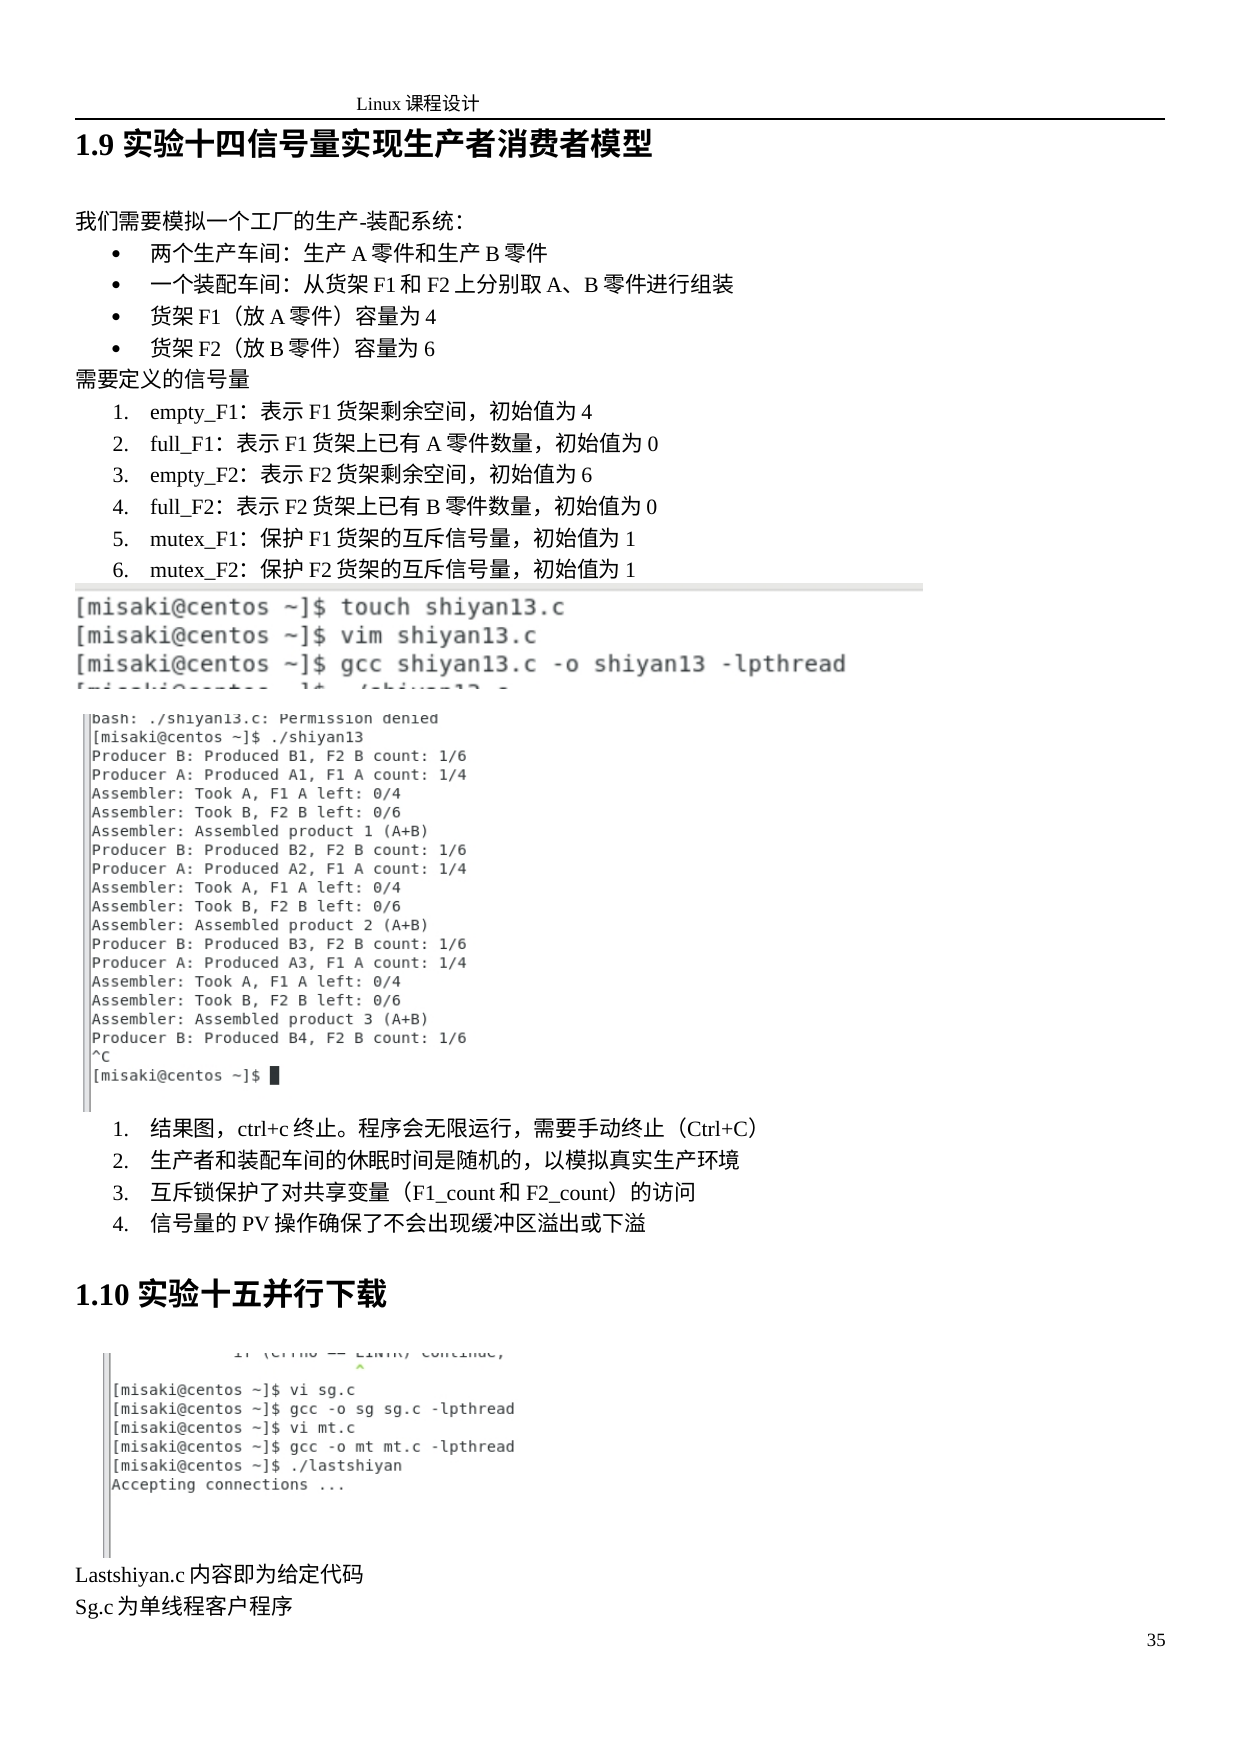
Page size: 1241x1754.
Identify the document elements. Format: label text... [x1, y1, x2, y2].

list 结果图，ctrl+c终止。程序会无限运行，需要手动终止（Ctrl+C） [112, 1111, 1165, 1143]
list empty_F1：表示F1货架剩余空间，初始值为4 [112, 394, 1165, 426]
list empty_F2：表示F2货架剩余空间，初始值为6 [112, 457, 1165, 489]
list 互斥锁保护了对共享变量（F1_count和F2_count）的访问 [112, 1174, 1165, 1206]
text Sg.c为单线程客户程序 [75, 1589, 1165, 1621]
list full_F2：表示F2货架上已有B零件数量，初始值为0 [112, 489, 1165, 521]
text Lastshiyan.c内容即为给定代码 [75, 1557, 1165, 1589]
list 一个装配车间：从货架F1和F2上分别取A、B零件进行组装 [112, 267, 1165, 299]
picture [75, 1353, 613, 1558]
text 我们需要模拟一个工厂的生产-装配系统： [75, 204, 1165, 236]
list 两个生产车间：生产A零件和生产B零件 [112, 236, 1165, 267]
list 信号量的PV操作确保了不会出现缓冲区溢出或下溢 [112, 1206, 1165, 1238]
list mutex_F2：保护F2货架的互斥信号量，初始值为1 [112, 552, 1165, 584]
list 货架F1（放A零件）容量为4 [112, 299, 1165, 331]
subtitle 实验十四信号量实现生产者消费者模型 [75, 120, 1165, 165]
list full_F1：表示F1货架上已有A零件数量，初始值为0 [112, 426, 1165, 457]
list 生产者和装配车间的休眠时间是随机的，以模拟真实生产环境 [112, 1143, 1165, 1174]
text 需要定义的信号量 [75, 362, 1165, 394]
list mutex_F1：保护F1货架的互斥信号量，初始值为1 [112, 521, 1165, 552]
list 货架F2（放B零件）容量为6 [112, 331, 1165, 362]
subtitle 实验十五并行下载 [75, 1269, 1165, 1314]
picture [75, 583, 923, 689]
picture [75, 714, 694, 1112]
